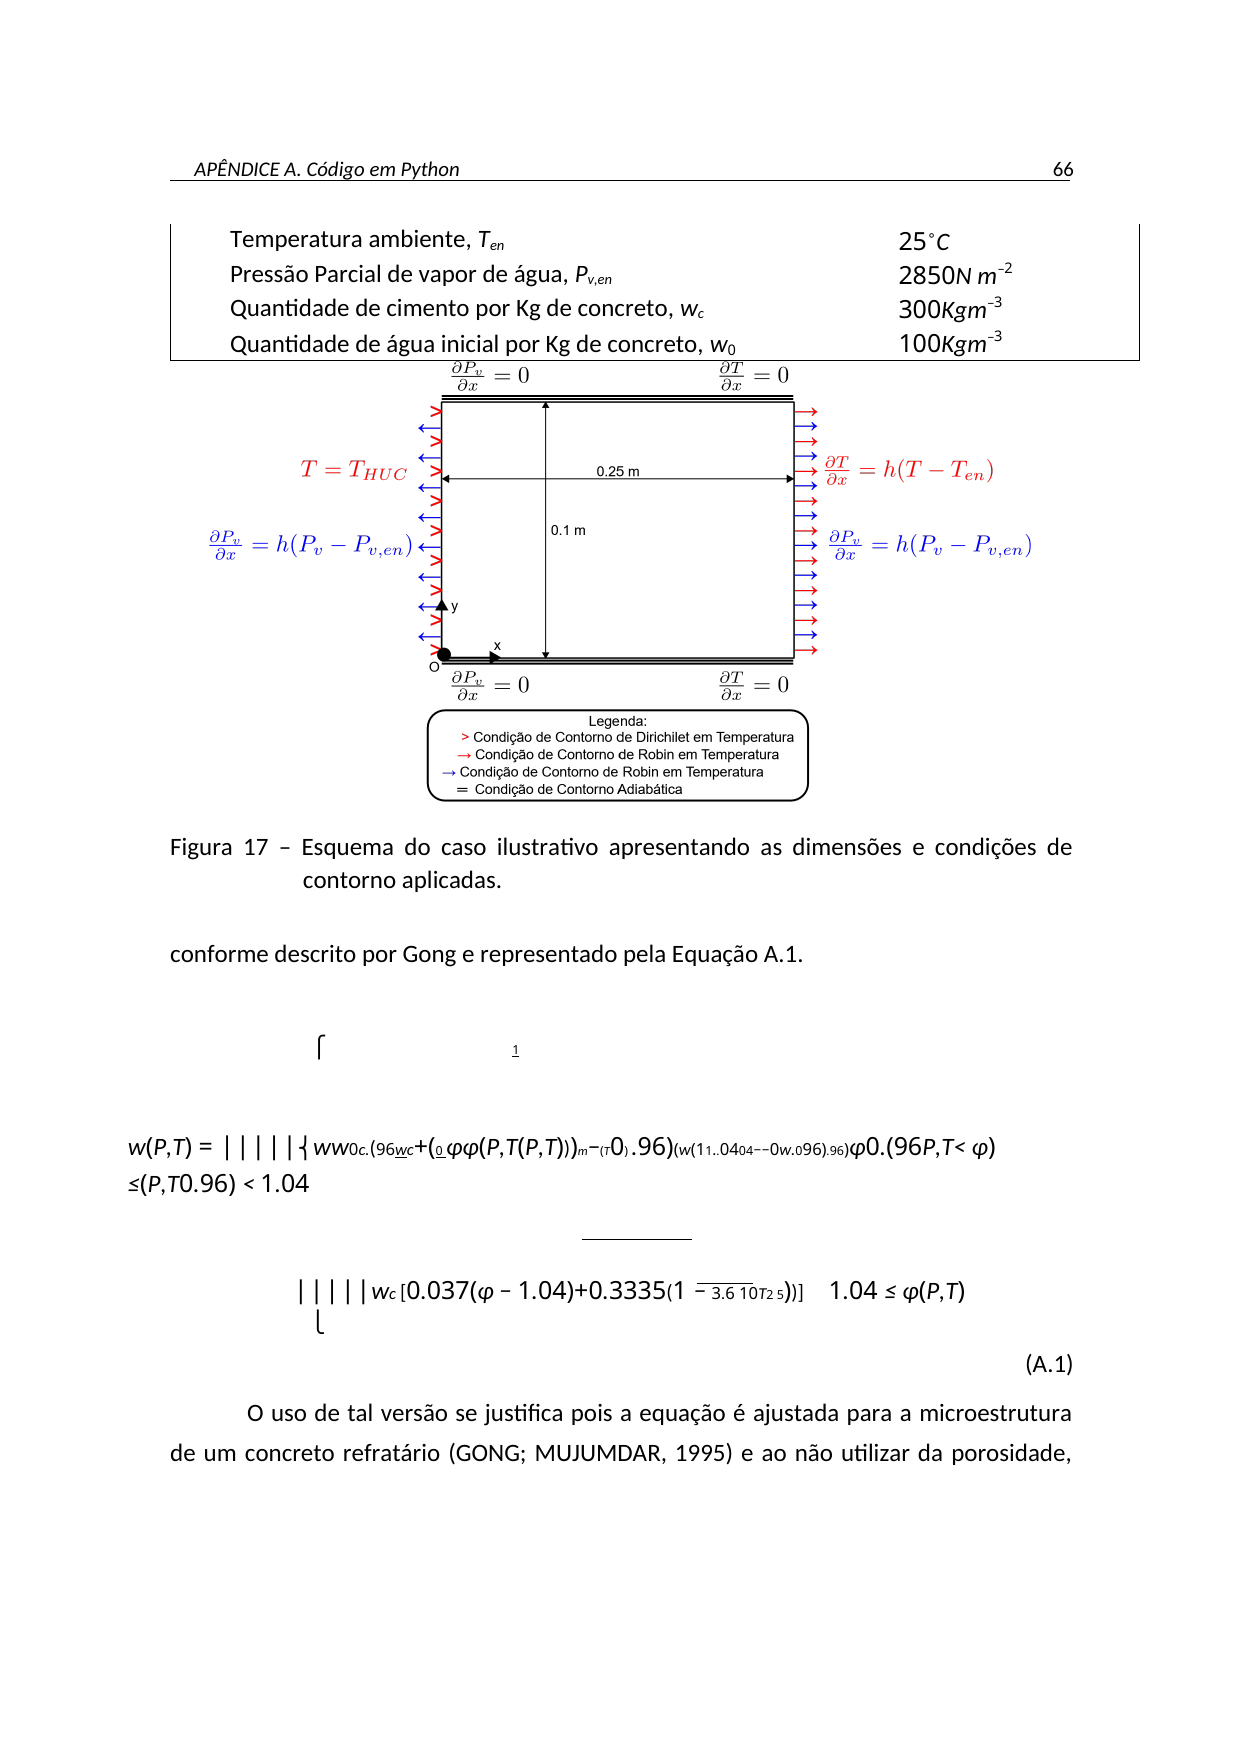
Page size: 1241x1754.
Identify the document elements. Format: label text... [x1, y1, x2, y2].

table_cell 25∘C [898, 224, 1139, 258]
table_cell 2850N m−2 [898, 258, 1139, 292]
text w(P,T) = ⎪⎪⎪⎪⎪⎨ww0c.(︁96wc+(0 φφ(P,T(P,T))︁)m−(T0) .96)(w(11..0404−−0w.096).96) φ0.(96P,T< φ) ≤(P,T0.96) < 1.04 [127, 1128, 1074, 1200]
table_cell 100Kgm−3 [898, 326, 1139, 360]
text (A.1) [127, 1348, 1073, 1379]
table_cell Quantidade de cimento por Kg de concreto, wc [171, 292, 898, 326]
text Figura 17 – Esquema do caso ilustrativo apresentando as dimensões e condições de contorno aplicadas. [170, 831, 1073, 894]
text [170, 1398, 1073, 1467]
picture [208, 360, 1031, 802]
text ⎩ [310, 1309, 1074, 1335]
text ⎧ 1 [127, 1034, 1074, 1060]
table_cell Quantidade de água inicial por Kg de concreto, w0 [171, 326, 898, 360]
table_cell Temperatura ambiente, Ten [171, 224, 898, 258]
table_cell 300Kgm−3 [898, 292, 1139, 326]
text conforme descrito por Gong e representado pela Equação A.1. [170, 938, 1073, 969]
table_cell Pressão Parcial de vapor de água, Pv,en [171, 258, 898, 292]
text ⎪⎪⎪⎪⎪wc [︁0.037(φ − 1.04)+0.3335(︁1 − 3.6 10T2 5))︁]︁ 1.04 ≤ φ(P,T) [127, 1272, 1074, 1307]
